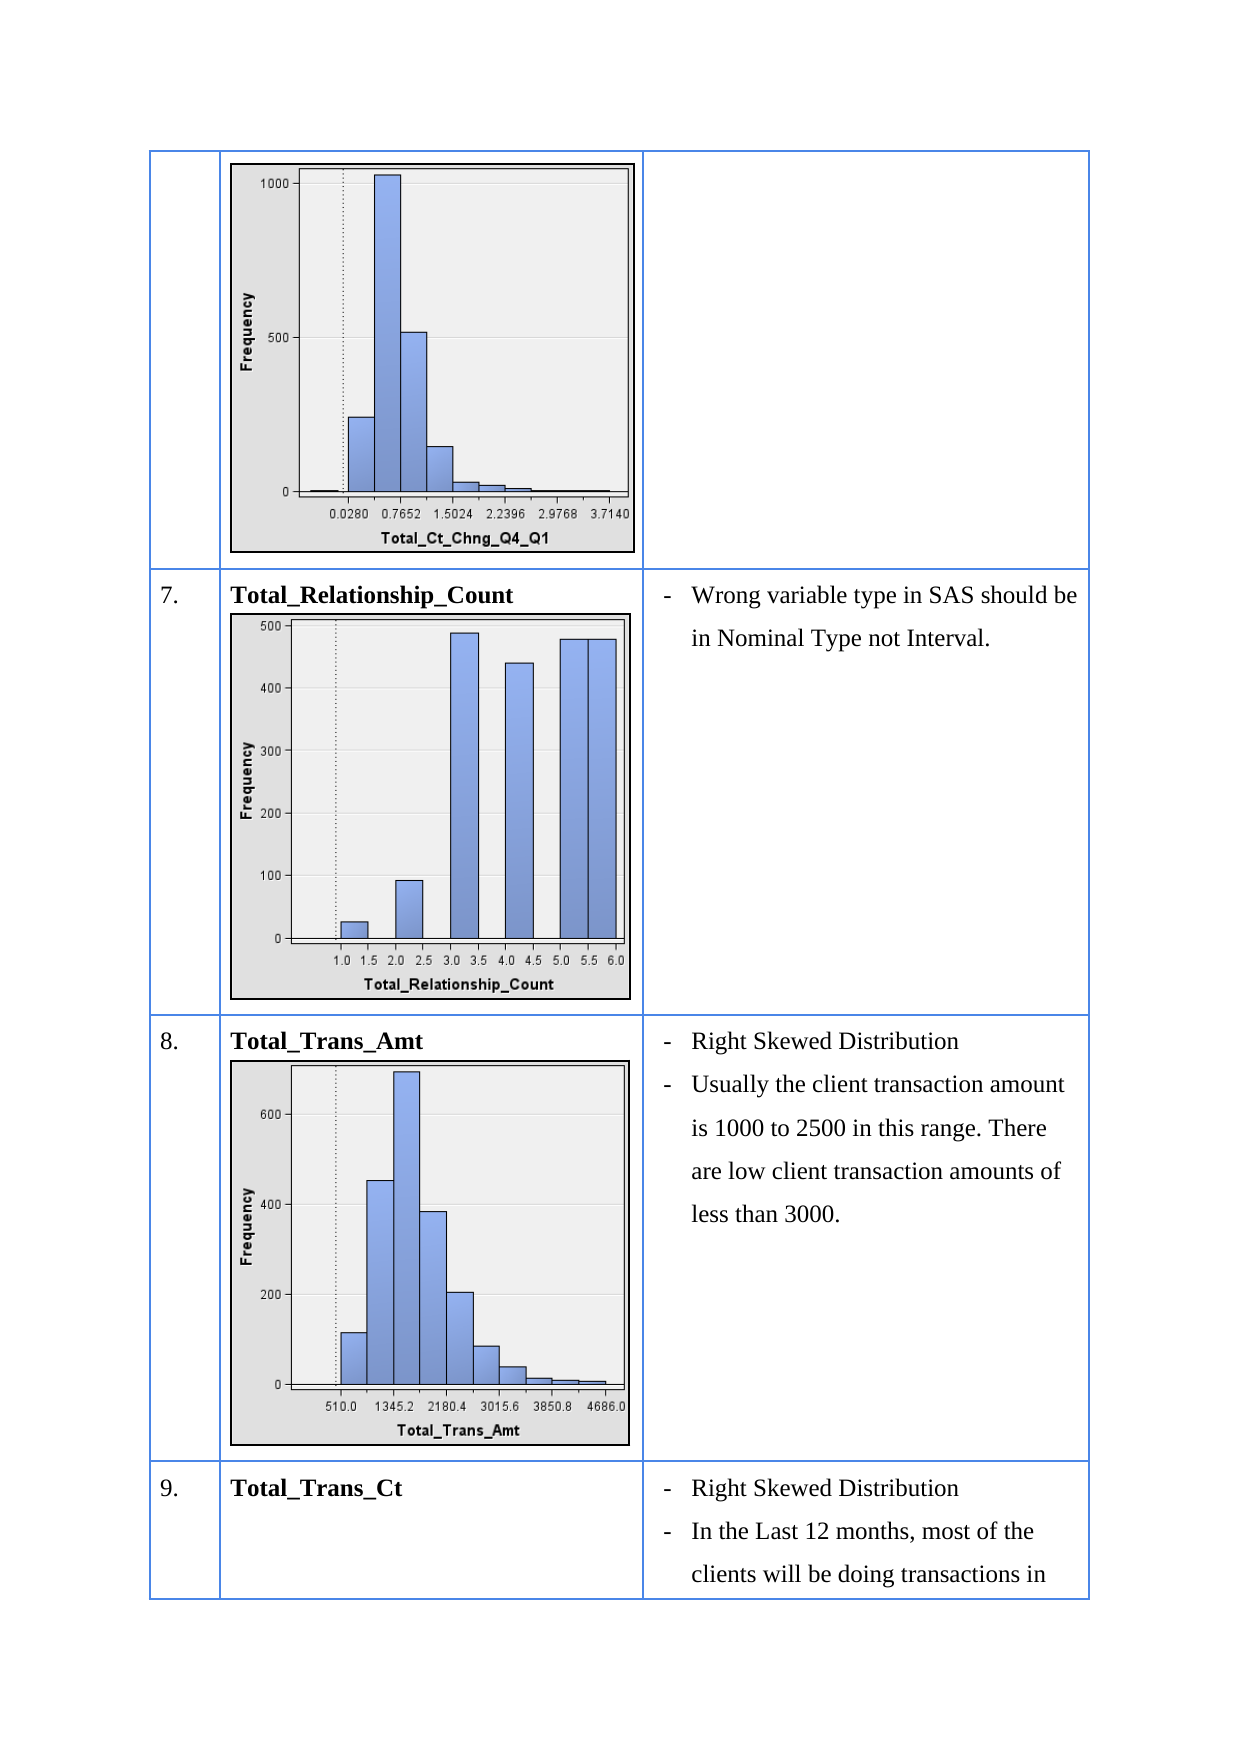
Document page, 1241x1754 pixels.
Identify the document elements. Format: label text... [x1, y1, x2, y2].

table_cell Total_Trans_Ct [221, 1462, 642, 1598]
picture [232, 1062, 628, 1444]
picture [232, 165, 633, 551]
table_cell 8. [151, 1016, 219, 1460]
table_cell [644, 152, 1088, 567]
table_cell Total_Ct_Chng_Q4_Q1 [221, 152, 642, 567]
table_cell Total_Trans_Amt [221, 1016, 642, 1460]
table_cell 7. [151, 570, 219, 1014]
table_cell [644, 1462, 1088, 1598]
table_cell 9. [151, 1462, 219, 1598]
table_cell 6. [151, 152, 219, 567]
table_cell Total_Relationship_Count [221, 570, 642, 1014]
picture [232, 615, 629, 998]
table_cell Wrong variable type in SAS should be in Nominal Type not Interval. [644, 570, 1088, 1014]
table_cell Right Skewed Distribution Usually the client transaction amount is 1000 to 2500 in this range. There are low client transaction amounts of less than 3000. [644, 1016, 1088, 1460]
